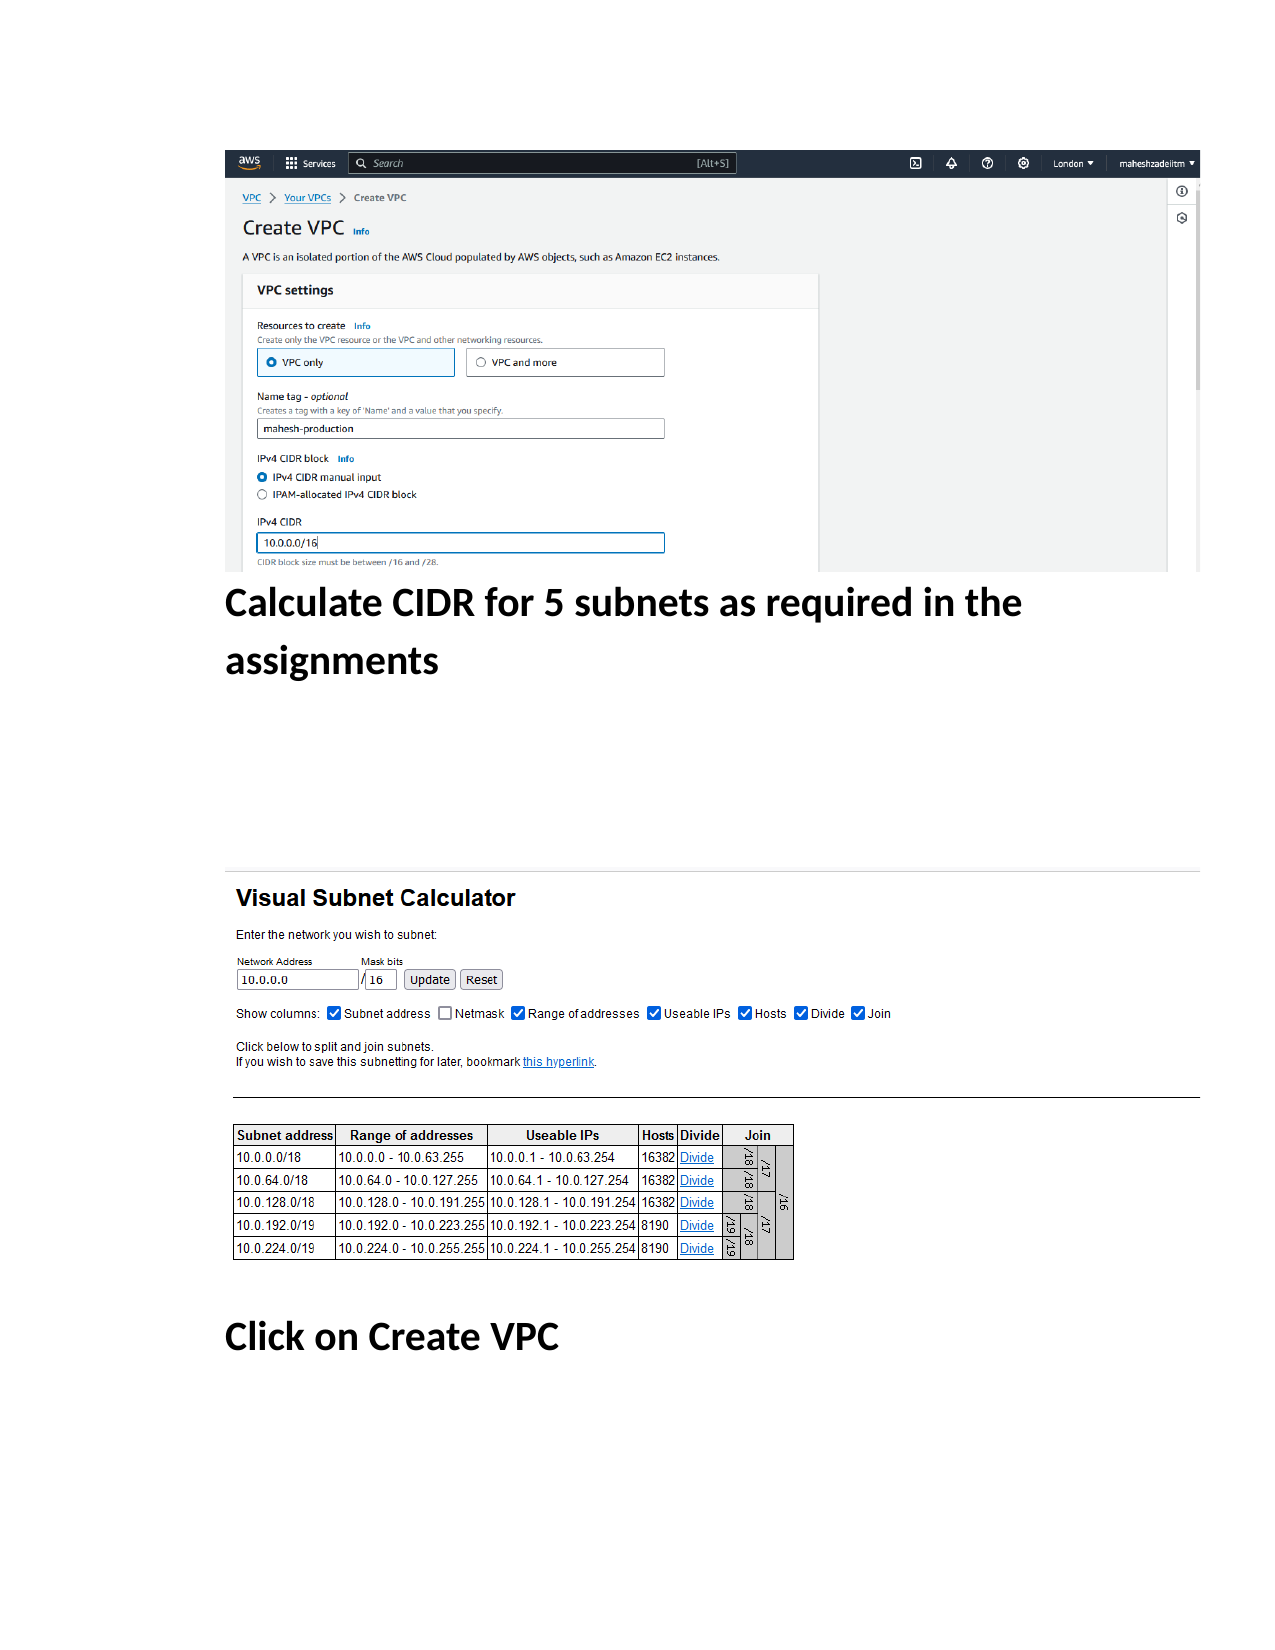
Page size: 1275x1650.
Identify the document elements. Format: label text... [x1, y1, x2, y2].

picture [225, 867, 1200, 1306]
list Calculate CIDR for 5 subnets as required in the assignments [225, 576, 1125, 685]
list Click on Create VPC [225, 1309, 1125, 1360]
picture [225, 150, 1200, 572]
